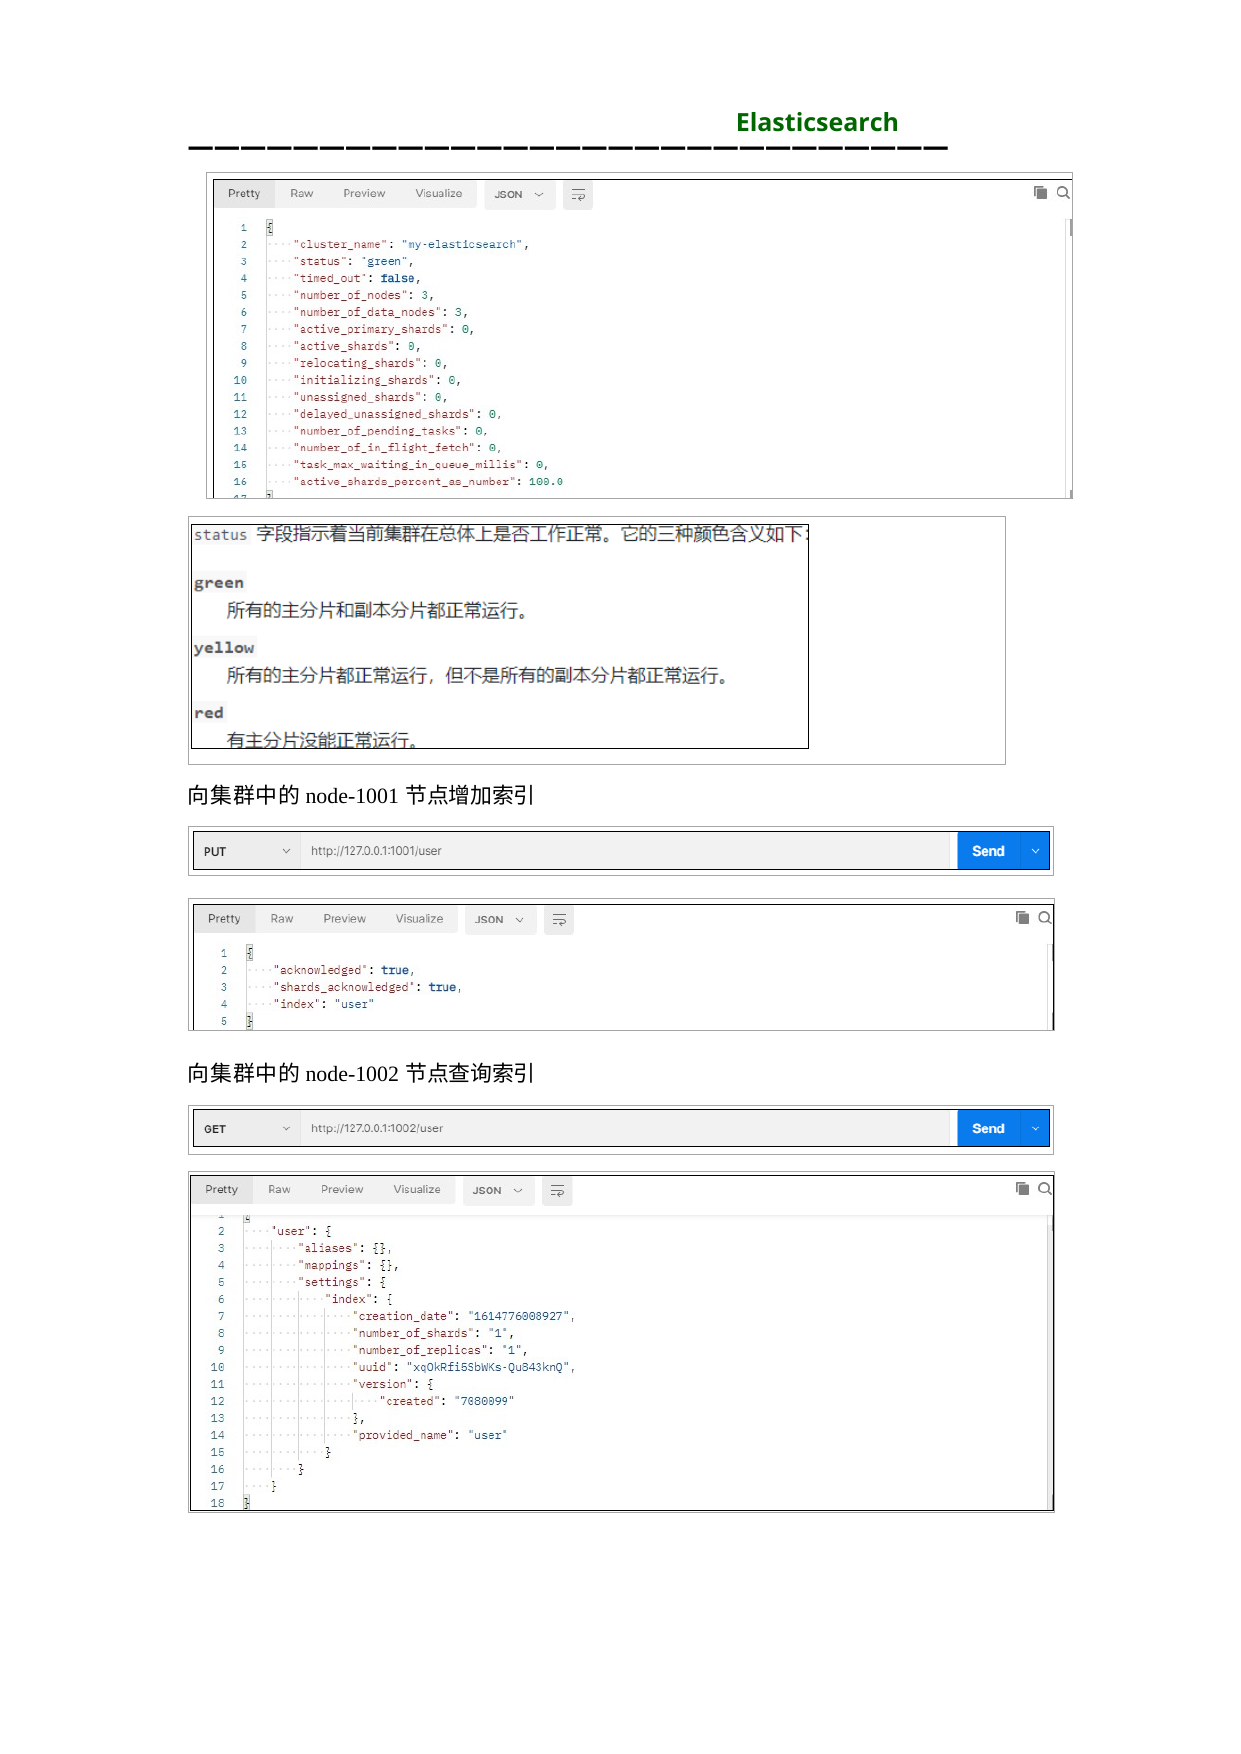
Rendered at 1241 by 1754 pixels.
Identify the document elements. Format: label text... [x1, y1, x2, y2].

text 向集群中的node-1001 节点增加索引 [187, 526, 1076, 810]
picture [191, 1176, 1053, 1510]
text 向集群中的node-1002 节点查询索引 [187, 1056, 1076, 1088]
picture [194, 1110, 1049, 1146]
picture [194, 905, 1053, 1030]
picture [194, 832, 1049, 869]
picture [214, 180, 1072, 498]
